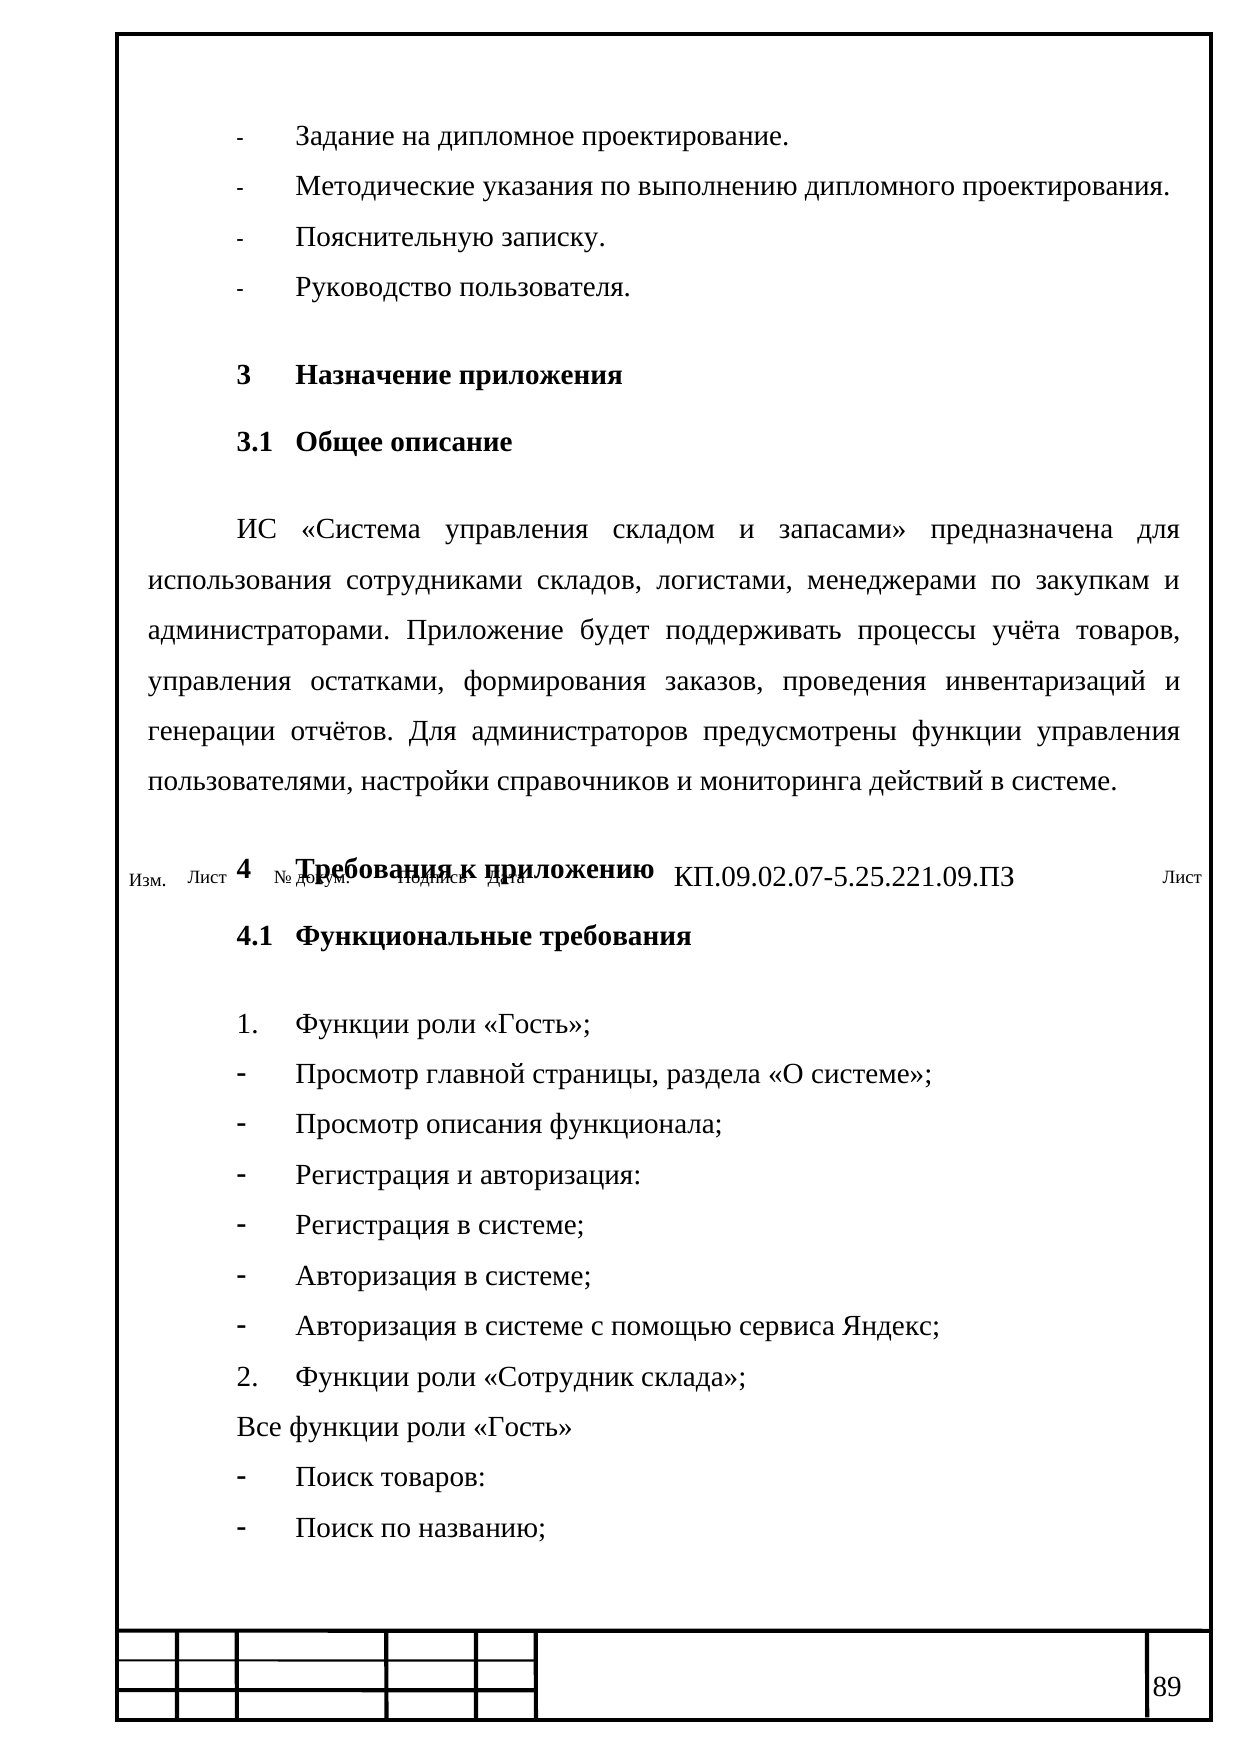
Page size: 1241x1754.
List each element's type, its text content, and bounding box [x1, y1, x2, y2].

list Функции роли «Сотрудник склада»; [148, 1359, 1181, 1392]
text ИС «Система управления складом и запасами» предназначена для использования сотрудниками складов, логистами, менеджерами по закупкам и администраторами. Приложение будет поддерживать процессы учёта товаров, управления остатками, формирования заказов, проведения инвентаризаций и генерации отчётов. Для администраторов предусмотрены функции управления пользователями, настройки справочников и мониторинга действий в системе. [148, 512, 1181, 797]
list Назначение приложения [148, 357, 1181, 390]
text Все функции роли «Гость» [148, 1409, 1181, 1442]
list Общее описание [148, 424, 1181, 457]
list Руководство пользователя. [148, 269, 1181, 303]
list Поиск по названию; [148, 1510, 1181, 1543]
list Просмотр описания функционала; [148, 1107, 1181, 1140]
list Методические указания по выполнению дипломного проектирования. [148, 168, 1181, 202]
list Регистрация в системе; [148, 1207, 1181, 1241]
list Пояснительную записку. [148, 219, 1181, 252]
list Задание на дипломное проектирование. [148, 118, 1181, 152]
list Функциональные требования [148, 918, 1181, 952]
list Поиск товаров: [148, 1459, 1181, 1493]
list Авторизация в системе с помощью сервиса Яндекс; [148, 1308, 1181, 1342]
list Просмотр главной страницы, раздела «О системе»; [148, 1056, 1181, 1090]
list Регистрация и авторизация: [148, 1157, 1181, 1191]
list Требования к приложению [148, 851, 1181, 884]
list Функции роли «Гость»; [148, 1006, 1181, 1039]
list Авторизация в системе; [148, 1258, 1181, 1291]
